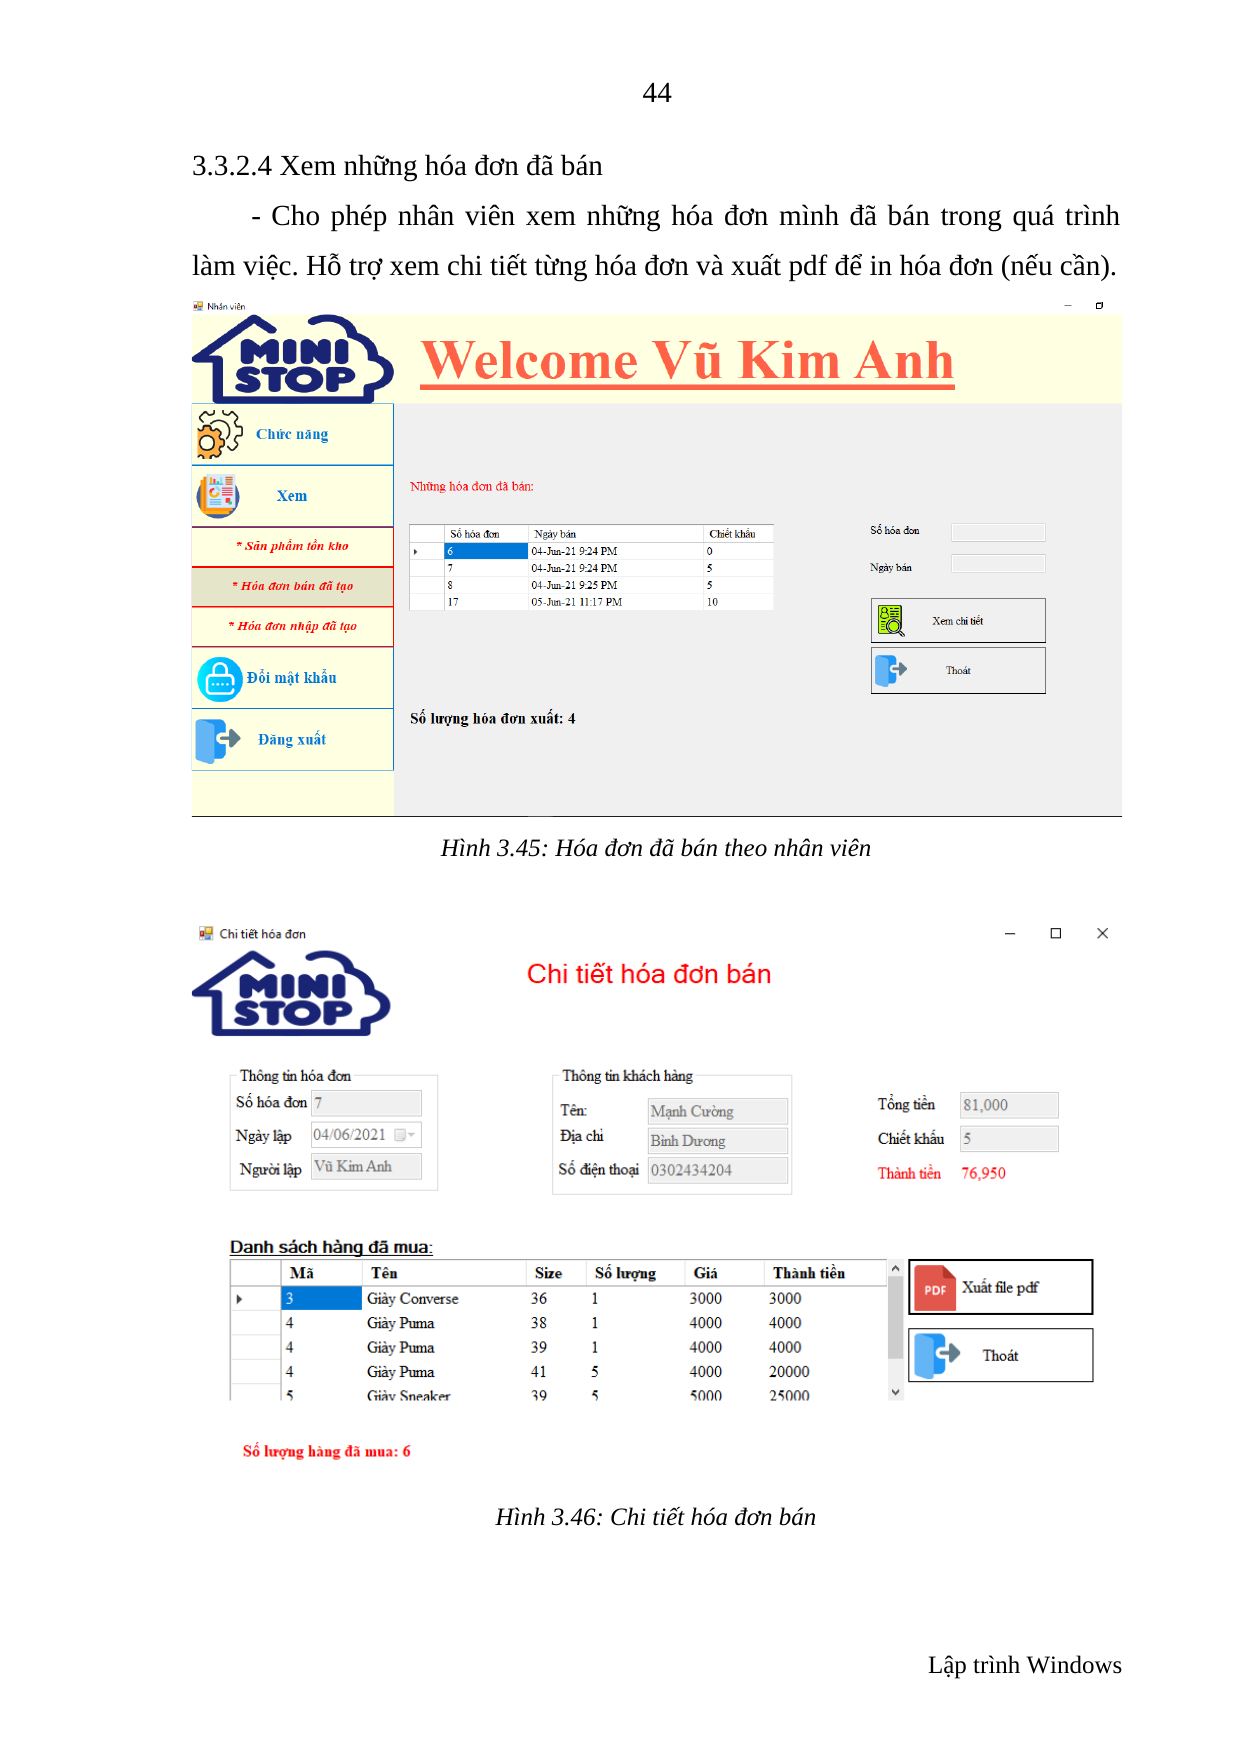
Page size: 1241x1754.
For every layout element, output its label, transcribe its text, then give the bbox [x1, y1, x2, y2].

text - Cho phép nhân viên xem những hóa đơn mình đã bán trong quá trình làm việc. Hỗ trợ xem chi tiết từng hóa đơn và xuất pdf để in hóa đơn (nếu cần). [192, 198, 1122, 282]
picture [191, 919, 1123, 1486]
picture [191, 298, 1123, 817]
text Hình 3.45: Hóa đơn đã bán theo nhân viên [192, 833, 1122, 862]
text 3.3.2.4 Xem những hóa đơn đã bán [192, 148, 1122, 181]
text Hình 3.46: Chi tiết hóa đơn bán [192, 1502, 1122, 1531]
